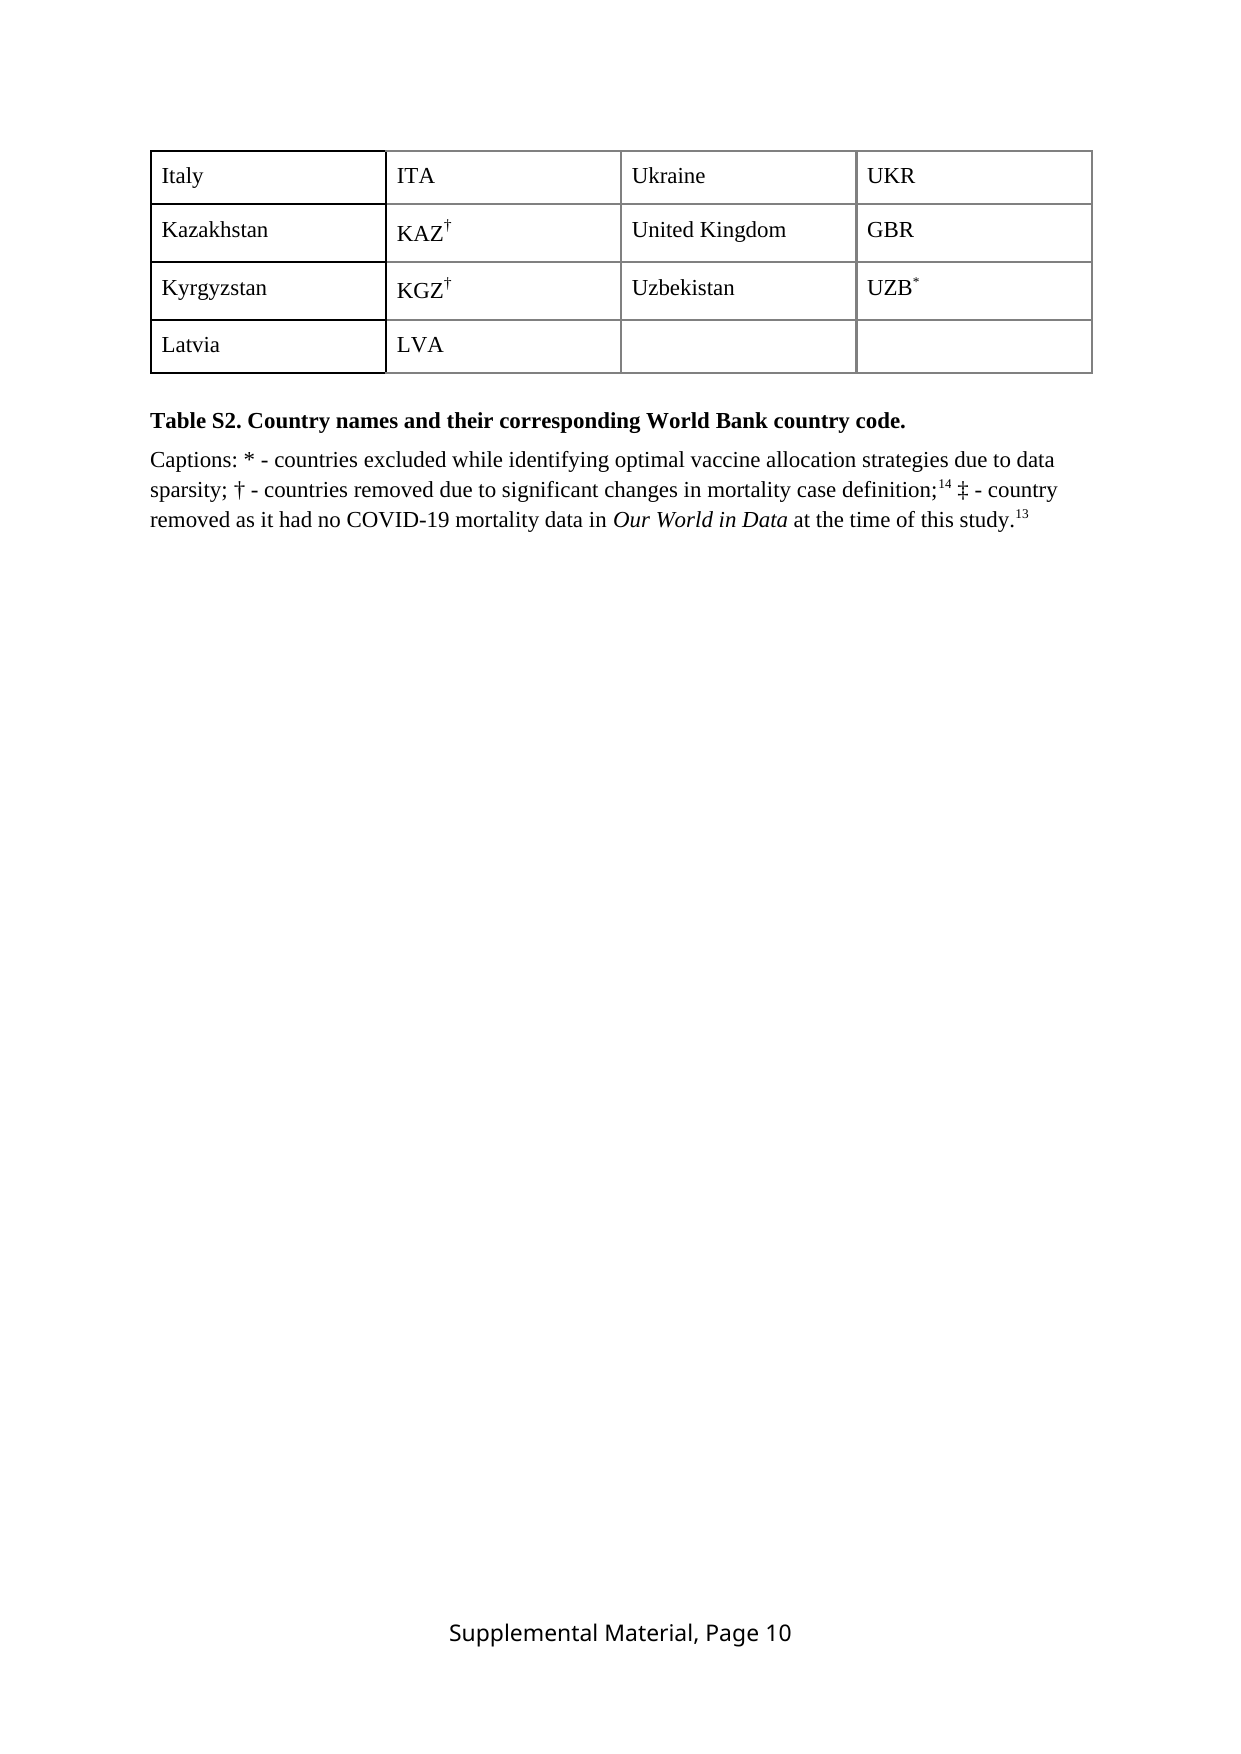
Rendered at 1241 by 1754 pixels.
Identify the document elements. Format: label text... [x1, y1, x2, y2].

table_cell Kazakhstan [152, 205, 385, 261]
table_cell Kyrgyzstan [152, 263, 385, 319]
text Captions: * - countries excluded while identifying optimal vaccine allocation strategies due to data sparsity; † - countries removed due to significant changes in mortality case definition;14 ‡ - country removed as it had no COVID-19 mortality data in Our World in Data at the time of this study.13 [150, 446, 1090, 533]
table_cell United Kingdom [622, 205, 855, 261]
table_cell LVA [387, 321, 620, 372]
table_cell [622, 321, 855, 372]
table_cell Uzbekistan [622, 263, 855, 319]
table_cell UZB* [858, 263, 1091, 319]
table_cell GBR [858, 205, 1091, 261]
table_cell [858, 321, 1091, 372]
table_cell KAZ† [387, 205, 620, 261]
table_cell KGZ† [387, 263, 620, 319]
table_cell UKR [858, 152, 1091, 203]
table_cell Italy [152, 152, 385, 203]
table_cell Ukraine [622, 152, 855, 203]
table_cell ITA [387, 152, 620, 203]
subtitle Table S2. Country names and their corresponding World Bank country code. [150, 407, 1090, 434]
table_cell Latvia [152, 321, 385, 372]
